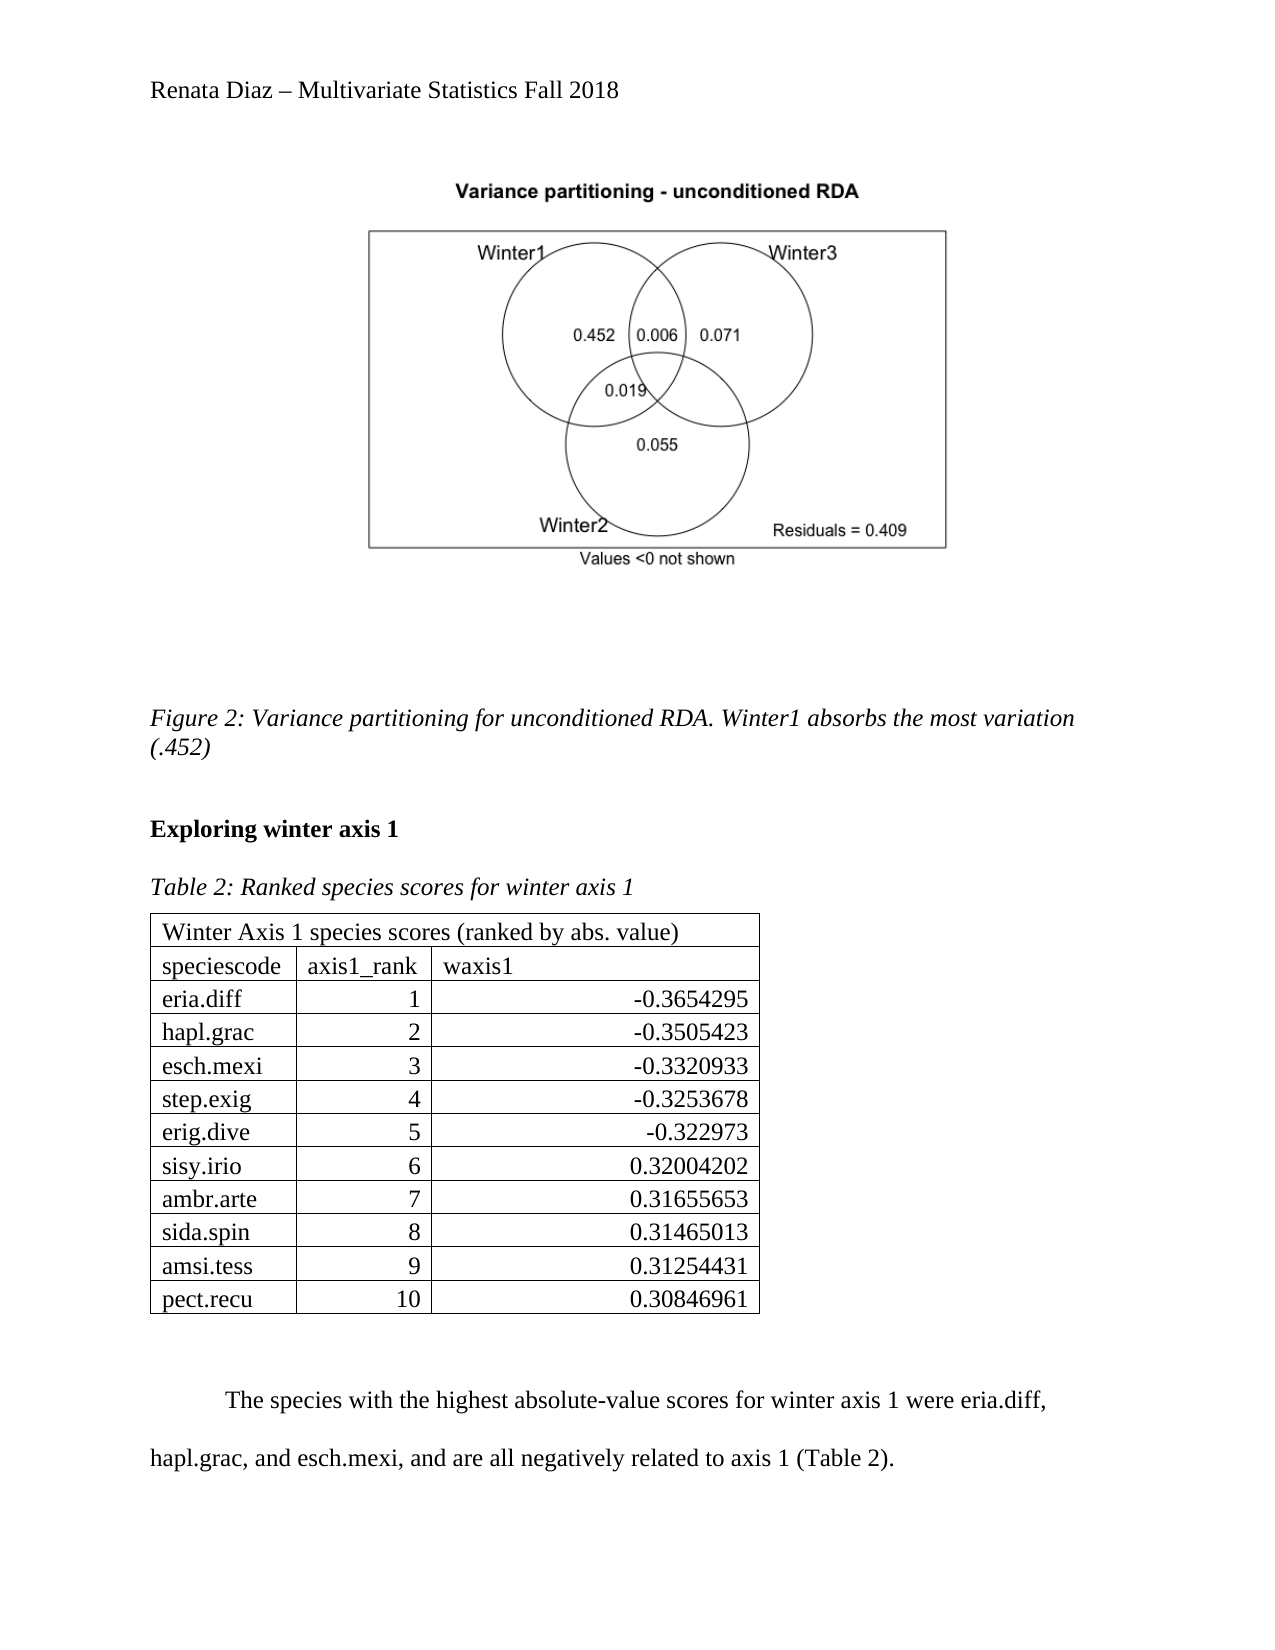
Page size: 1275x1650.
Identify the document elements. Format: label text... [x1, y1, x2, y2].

table_cell -0.3505423 [432, 1014, 759, 1046]
table_cell 3 [297, 1047, 431, 1079]
table_cell 6 [297, 1147, 431, 1179]
table_cell sisy.irio [151, 1147, 296, 1179]
table_cell eria.diff [151, 981, 296, 1013]
table_cell 0.32004202 [432, 1147, 759, 1179]
table_cell 8 [297, 1214, 431, 1246]
table_cell 0.31655653 [432, 1181, 759, 1213]
table_cell step.exig [151, 1081, 296, 1113]
table_cell esch.mexi [151, 1047, 296, 1079]
table_cell 0.30846961 [432, 1281, 759, 1313]
table_cell -0.322973 [432, 1114, 759, 1146]
table_cell 10 [297, 1281, 431, 1313]
table_cell axis1_rank [297, 947, 431, 979]
table_cell -0.3253678 [432, 1081, 759, 1113]
subtitle Exploring winter axis 1 [150, 814, 1125, 843]
table_cell ambr.arte [151, 1181, 296, 1213]
table_cell pect.recu [151, 1281, 296, 1313]
table_cell 1 [297, 981, 431, 1013]
table_cell 7 [297, 1181, 431, 1213]
table_cell 2 [297, 1014, 431, 1046]
table_cell amsi.tess [151, 1247, 296, 1279]
table_header Winter Axis 1 species scores (ranked by abs. value) [151, 914, 759, 946]
table_cell speciescode [151, 947, 296, 979]
table_cell 9 [297, 1247, 431, 1279]
text Table 2: Ranked species scores for winter axis 1 [150, 872, 1125, 900]
table_cell 4 [297, 1081, 431, 1113]
text Figure 2: Variance partitioning for unconditioned RDA. Winter1 absorbs the most variation (.452) [150, 703, 1125, 760]
text The species with the highest absolute-value scores for winter axis 1 were eria.diff, hapl.grac, and esch.mexi, and are all negatively related to axis 1 (Table 2). [150, 1385, 1125, 1472]
table_cell hapl.grac [151, 1014, 296, 1046]
table_cell waxis1 [432, 947, 759, 979]
table_cell sida.spin [151, 1214, 296, 1246]
table_cell -0.3654295 [432, 981, 759, 1013]
table_cell 0.31465013 [432, 1214, 759, 1246]
picture [287, 150, 988, 650]
table_cell 5 [297, 1114, 431, 1146]
table_cell -0.3320933 [432, 1047, 759, 1079]
table_cell erig.dive [151, 1114, 296, 1146]
table_cell 0.31254431 [432, 1247, 759, 1279]
